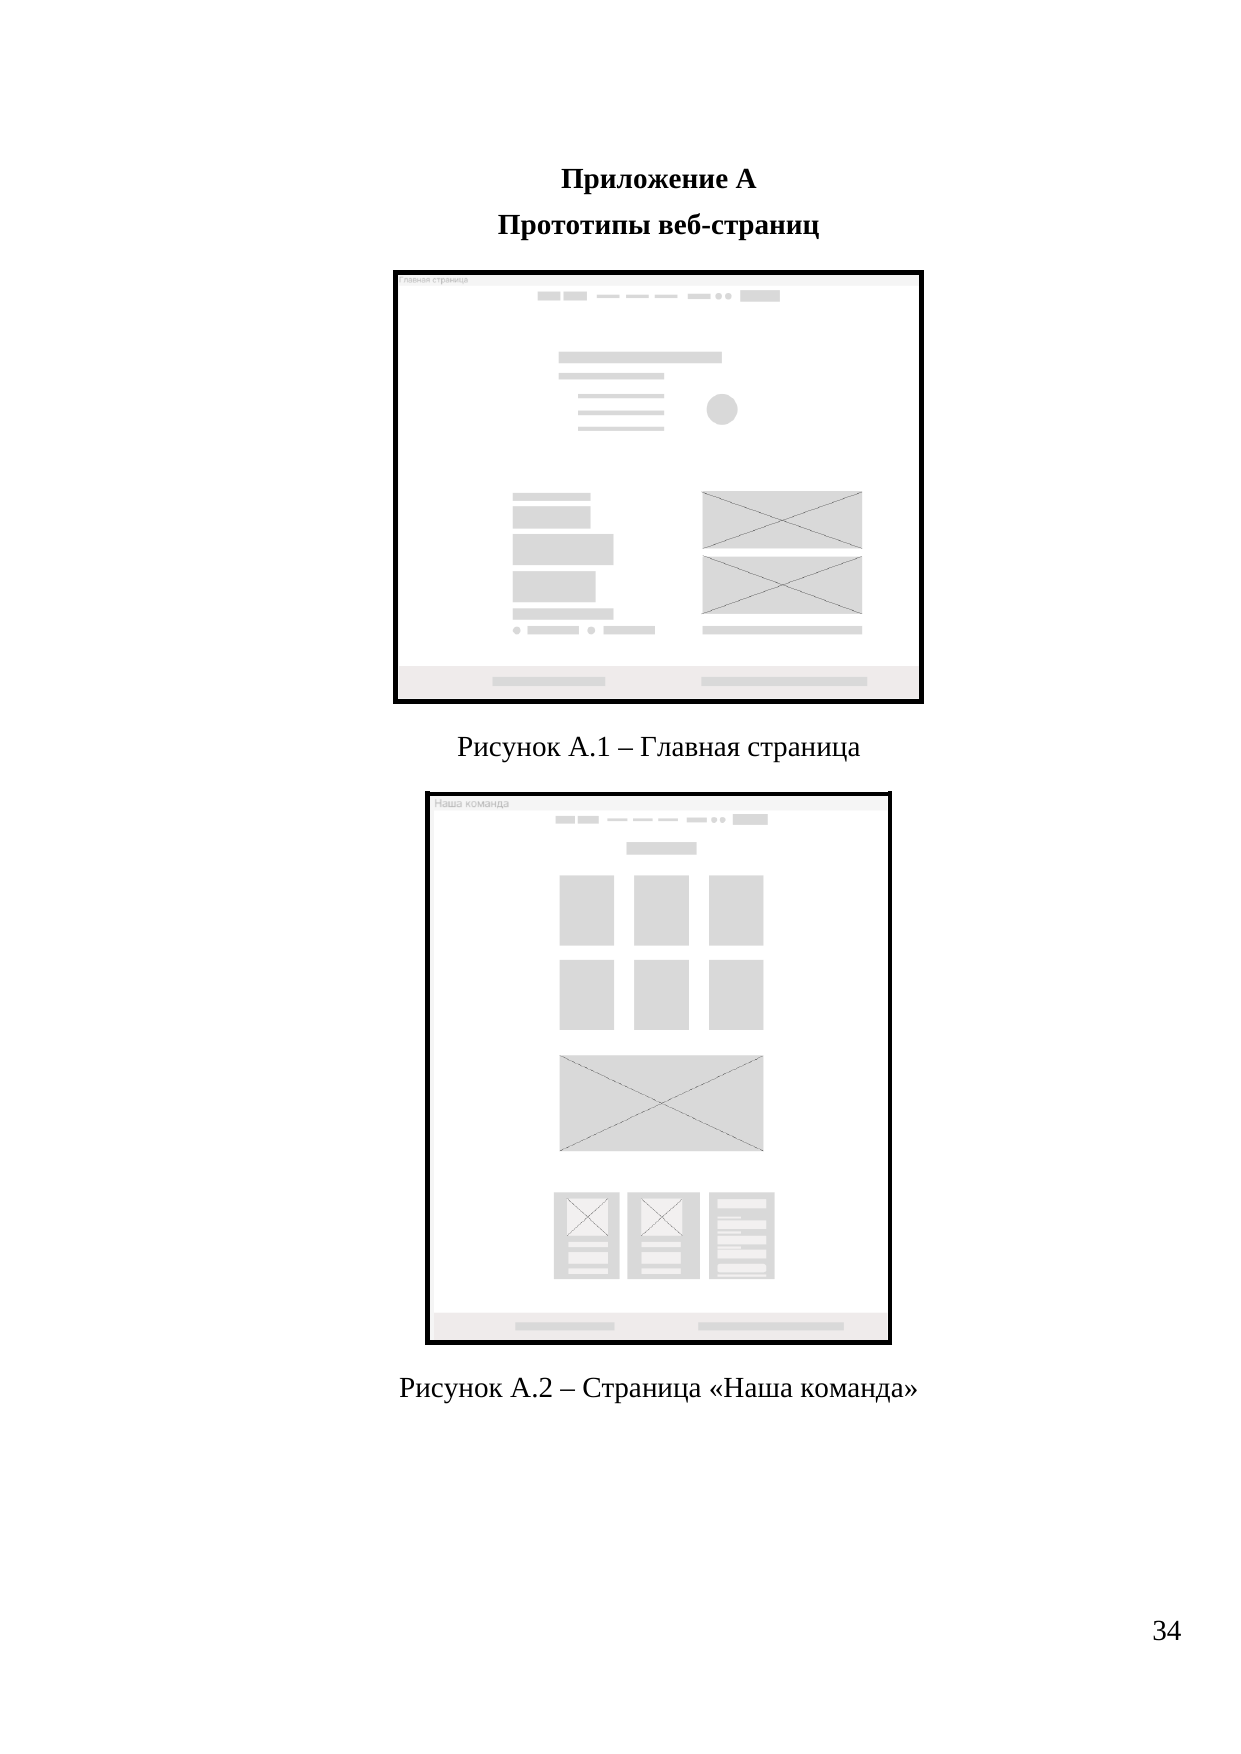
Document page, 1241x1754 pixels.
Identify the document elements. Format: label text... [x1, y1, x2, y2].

subtitle Приложение А [136, 161, 1181, 195]
picture [398, 275, 919, 699]
picture [430, 796, 888, 1340]
text Рисунок A.2 – Страница «Наша команда» [136, 1370, 1181, 1403]
text Рисунок A.1 – Главная страница [136, 729, 1181, 762]
text Прототипы веб-страниц [136, 207, 1181, 241]
